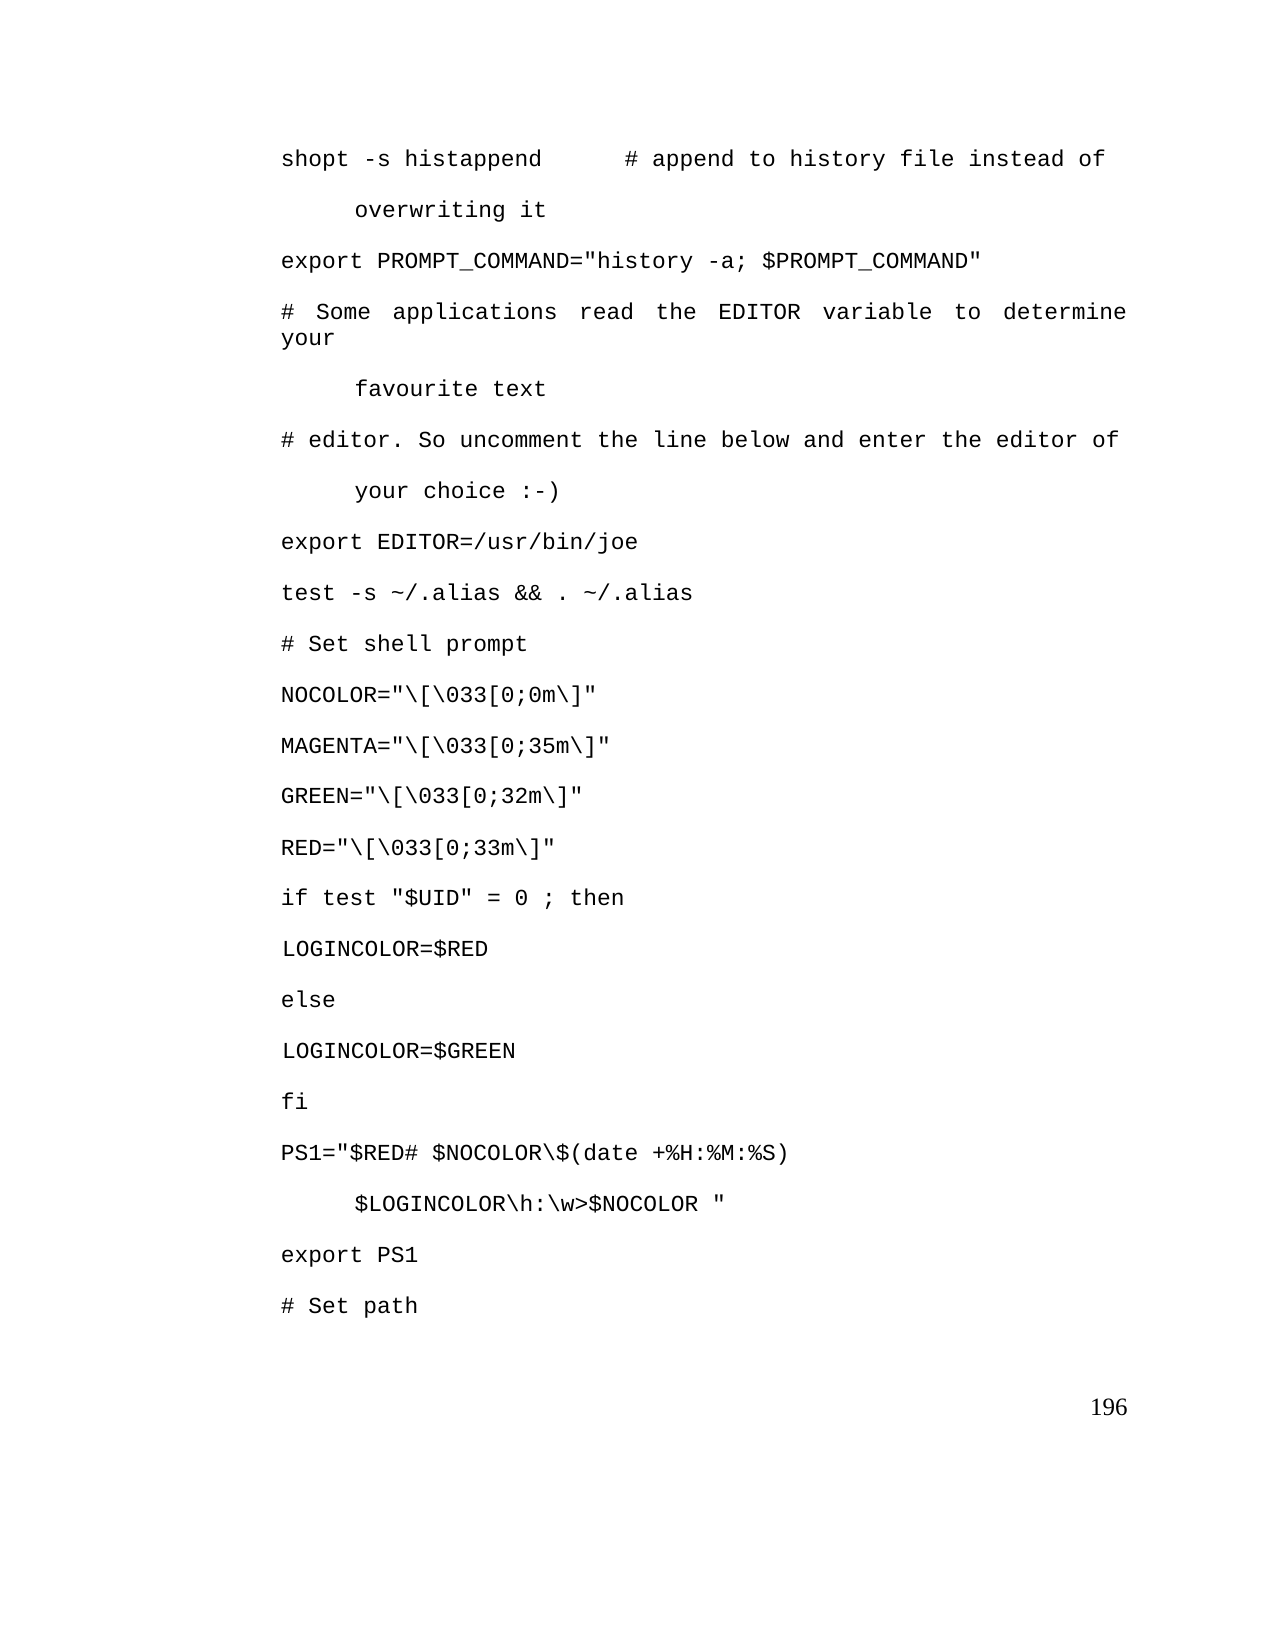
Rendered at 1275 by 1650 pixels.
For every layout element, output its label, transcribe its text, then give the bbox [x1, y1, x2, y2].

text # editor. So uncomment the line below and enter the editor of [281, 428, 1127, 454]
text LOGINCOLOR=$RED [281, 938, 1127, 964]
text export PROMPT_COMMAND="history -a; $PROMPT_COMMAND" [281, 249, 1127, 276]
text export PS1 [281, 1243, 1127, 1269]
text export EDITOR=/usr/bin/joe [281, 530, 1127, 556]
text your choice :-) [281, 479, 1127, 505]
text RED="\[\033[0;33m\]" [281, 836, 1127, 862]
text LOGINCOLOR=$GREEN [281, 1039, 1127, 1066]
text overwriting it [281, 199, 1127, 224]
text else [281, 989, 1127, 1014]
text # Set shell prompt [281, 632, 1127, 658]
text # Set path [281, 1294, 1127, 1320]
text GREEN="\[\033[0;32m\]" [281, 785, 1127, 811]
text MAGENTA="\[\033[0;35m\]" [281, 734, 1127, 760]
text NOCOLOR="\[\033[0;0m\]" [281, 683, 1127, 709]
text shopt -s histappend # append to history file instead of [281, 148, 1127, 174]
text PS1="$RED# $NOCOLOR\$(date +%H:%M:%S) [281, 1141, 1127, 1167]
text # Some applications read the EDITOR variable to determine your [281, 301, 1127, 352]
text $LOGINCOLOR\h:\w>$NOCOLOR " [281, 1192, 1127, 1218]
text if test "$UID" = 0 ; then [281, 887, 1127, 913]
text test -s ~/.alias && . ~/.alias [281, 581, 1127, 607]
text favourite text [281, 377, 1127, 403]
text fi [281, 1091, 1127, 1116]
